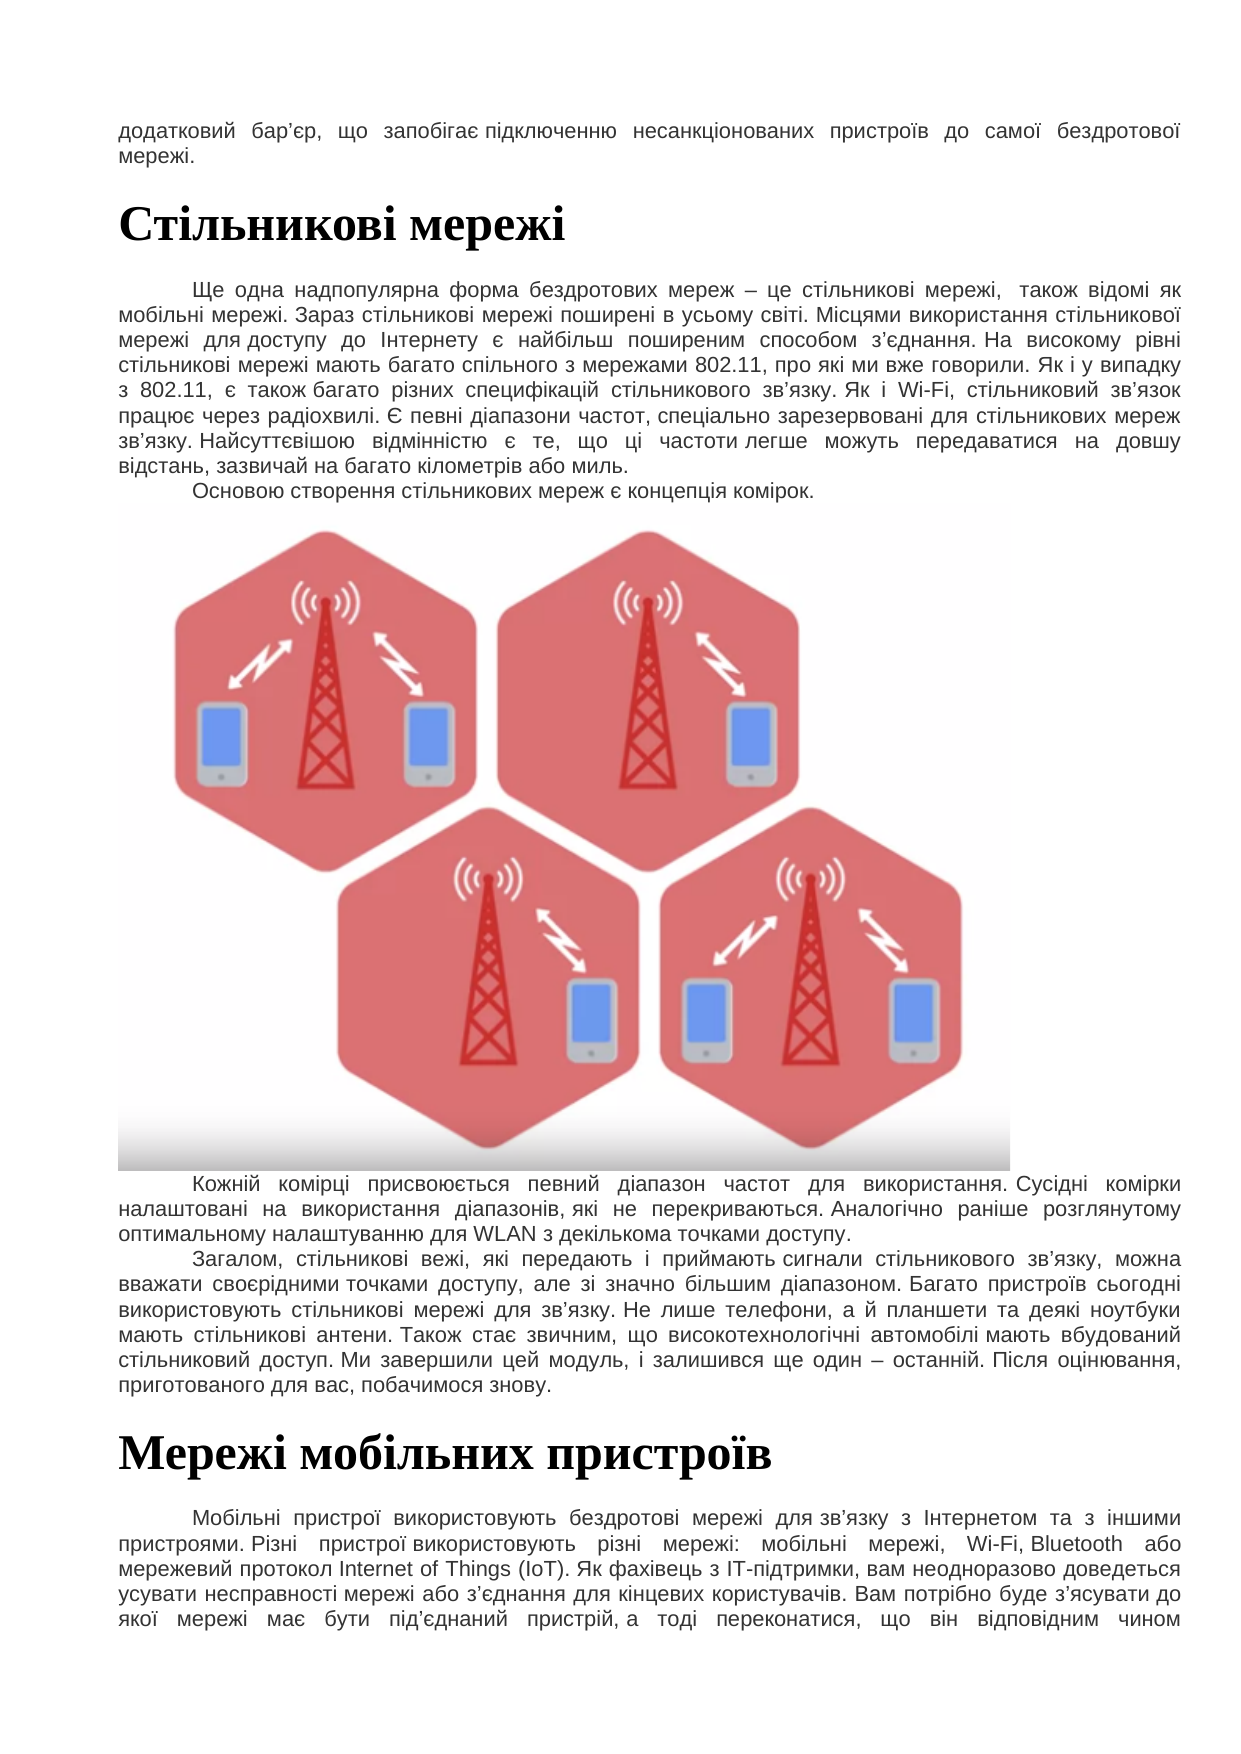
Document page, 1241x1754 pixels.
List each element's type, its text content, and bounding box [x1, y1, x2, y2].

subtitle Мережі мобільних пристроїв [118, 1423, 1181, 1480]
text Основою створення стільникових мереж є концепція комірок. [118, 478, 1181, 503]
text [118, 118, 1181, 168]
text Кожній комірці присвоюється певний діапазон частот для використання. Сусідні комірки налаштовані на використання діапазонів, які не перекриваються. Аналогічно раніше розглянутому оптимальному налаштуванню для WLAN з декількома точками доступу. [118, 1171, 1181, 1246]
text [118, 1505, 1181, 1631]
text Загалом, стільникові вежі, які передають і приймають сигнали стільникового зв’язку, можна вважати своєрідними точками доступу, але зі значно більшим діапазоном. Багато пристроїв сьогодні використовують стільникові мережі для зв’язку. Не лише телефони, а й планшети та деякі ноутбуки мають стільникові антени. Також стає звичним, що високотехнологічні автомобілі мають вбудований стільниковий доступ. Ми завершили цей модуль, і залишився ще один – останній. Після оцінювання, приготованого для вас, побачимося знову. [118, 1246, 1181, 1397]
text Ще одна надпопулярна форма бездротових мереж – це стільникові мережі, також відомі як мобільні мережі. Зараз стільникові мережі поширені в усьому світі. Місцями використання стільникової мережі для доступу до Інтернету є найбільш поширеним способом з’єднання. На високому рівні стільникові мережі мають багато спільного з мережами 802.11, про які ми вже говорили. Як і у випадку з 802.11, є також багато різних специфікацій стільникового зв’язку. Як і Wi-Fi, стільниковий зв’язок працює через радіохвилі. Є певні діапазони частот, спеціально зарезервовані для стільникових мереж зв’язку. Найсуттєвішою відмінністю є те, що ці частоти легше можуть передаватися на довшу відстань, зазвичай на багато кілометрів або миль. [118, 276, 1181, 478]
subtitle Стільникові мережі [118, 194, 1181, 251]
picture [118, 503, 1011, 1171]
